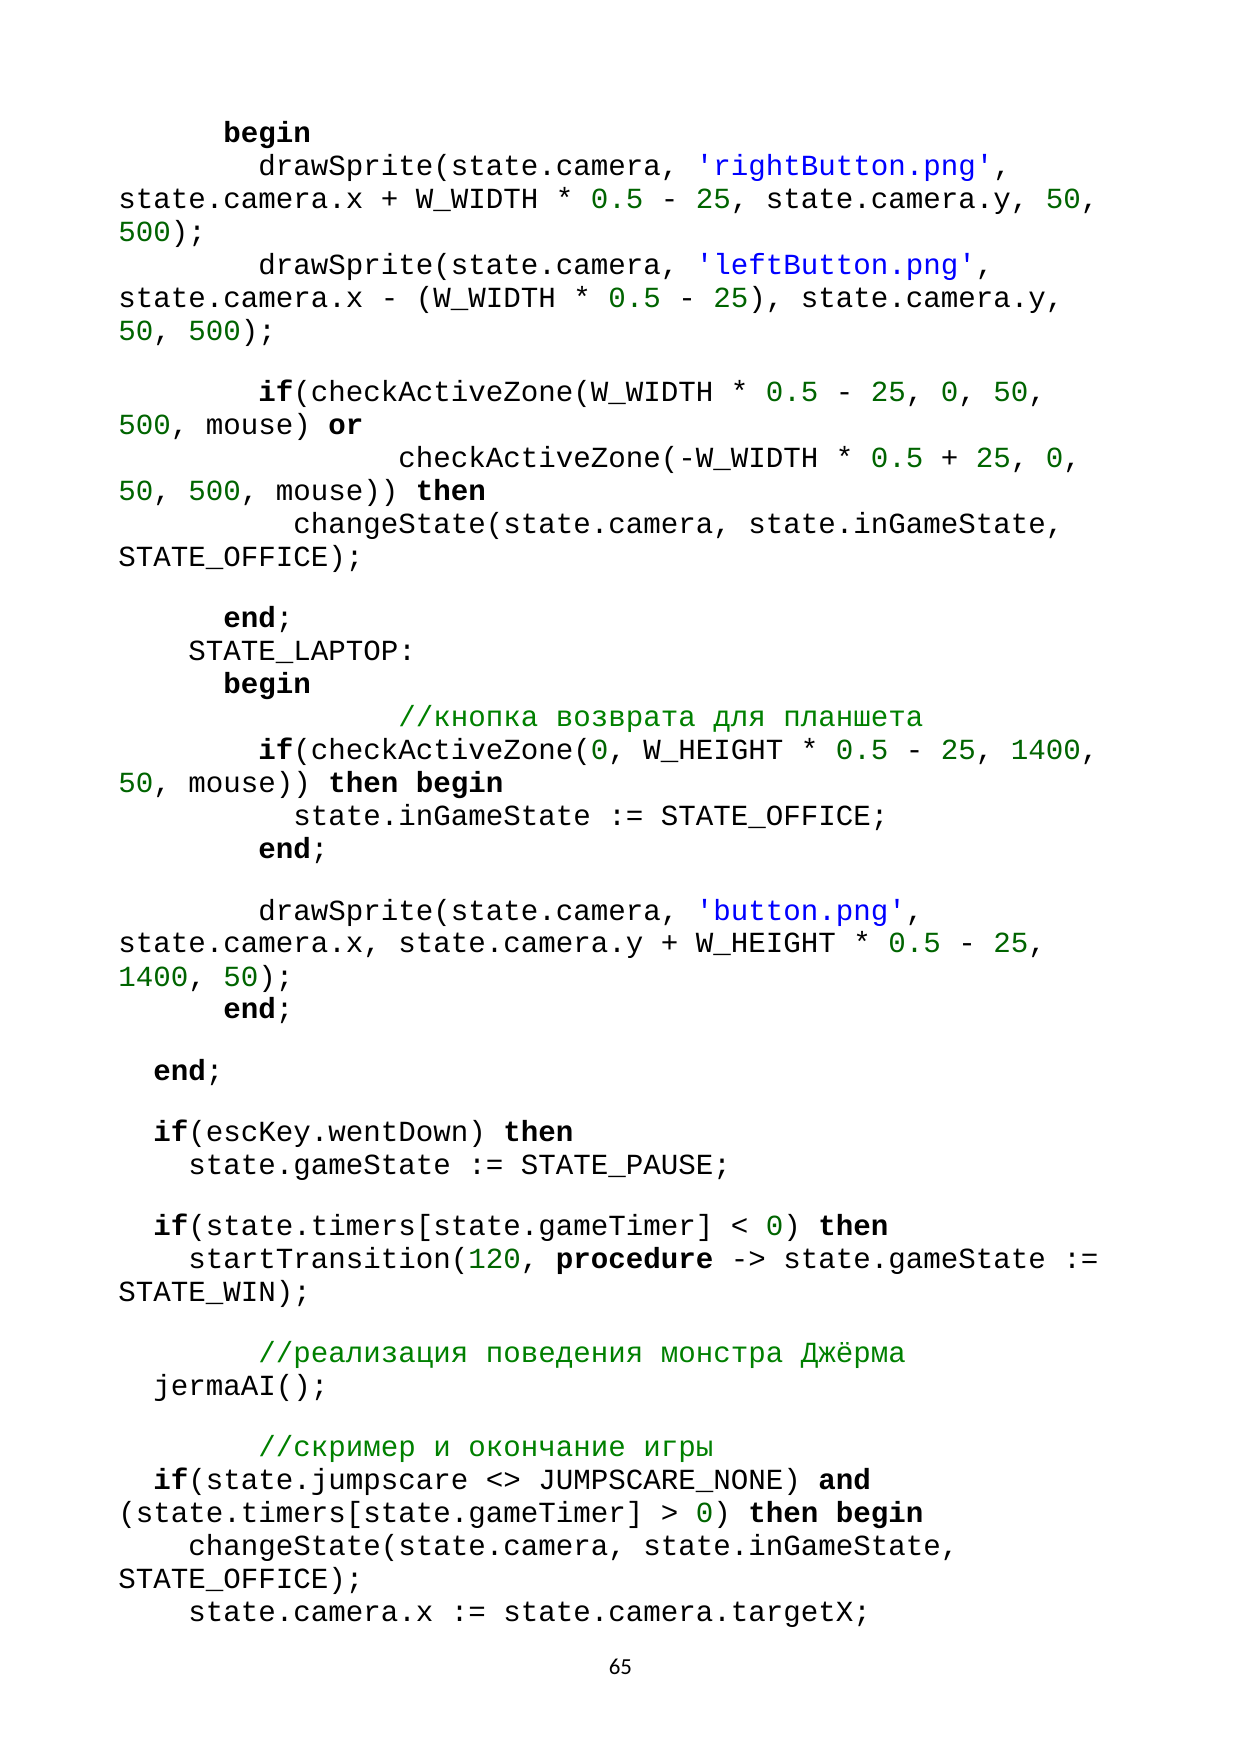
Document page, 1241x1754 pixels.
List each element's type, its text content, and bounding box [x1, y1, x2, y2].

text checkActiveZone(-W_WIDTH * 0.5 + 25, 0, 50, 500, mouse)) then [118, 443, 1122, 509]
text changeState(state.camera, state.inGameState, STATE_OFFICE); [118, 1531, 1122, 1597]
text jermaAI(); [118, 1371, 1122, 1404]
text if(state.jumpscare <> JUMPSCARE_NONE) and (state.timers[state.gameTimer] > 0) then begin [118, 1465, 1122, 1531]
text drawSprite(state.camera, 'button.png', state.camera.x, state.camera.y + W_HEIGHT * 0.5 - 25, 1400, 50); [118, 896, 1122, 995]
text if(checkActiveZone(W_WIDTH * 0.5 - 25, 0, 50, 500, mouse) or [118, 377, 1122, 443]
text if(state.timers[state.gameTimer] < 0) then [118, 1211, 1122, 1244]
text drawSprite(state.camera, 'rightButton.png', state.camera.x + W_WIDTH * 0.5 - 25, state.camera.y, 50, 500); [118, 151, 1122, 250]
text //реализация поведения монстра Джёрма [118, 1338, 1122, 1371]
text STATE_LAPTOP: [118, 636, 1122, 669]
text end; [118, 1056, 1122, 1089]
text end; [118, 834, 1122, 868]
text state.gameState := STATE_PAUSE; [118, 1150, 1122, 1183]
text begin [118, 669, 1122, 702]
text begin [118, 118, 1122, 151]
text //кнопка возврата для планшета [118, 702, 1122, 736]
text state.inGameState := STATE_OFFICE; [118, 802, 1122, 834]
text drawSprite(state.camera, 'leftButton.png', state.camera.x - (W_WIDTH * 0.5 - 25), state.camera.y, 50, 500); [118, 250, 1122, 349]
text end; [118, 603, 1122, 636]
text if(checkActiveZone(0, W_HEIGHT * 0.5 - 25, 1400, 50, mouse)) then begin [118, 736, 1122, 802]
text changeState(state.camera, state.inGameState, STATE_OFFICE); [118, 509, 1122, 575]
text end; [118, 995, 1122, 1028]
text if(escKey.wentDown) then [118, 1117, 1122, 1150]
text startTransition(120, procedure -> state.gameState := STATE_WIN); [118, 1244, 1122, 1310]
text state.camera.x := state.camera.targetX; [118, 1597, 1122, 1630]
text //скример и окончание игры [118, 1432, 1122, 1465]
